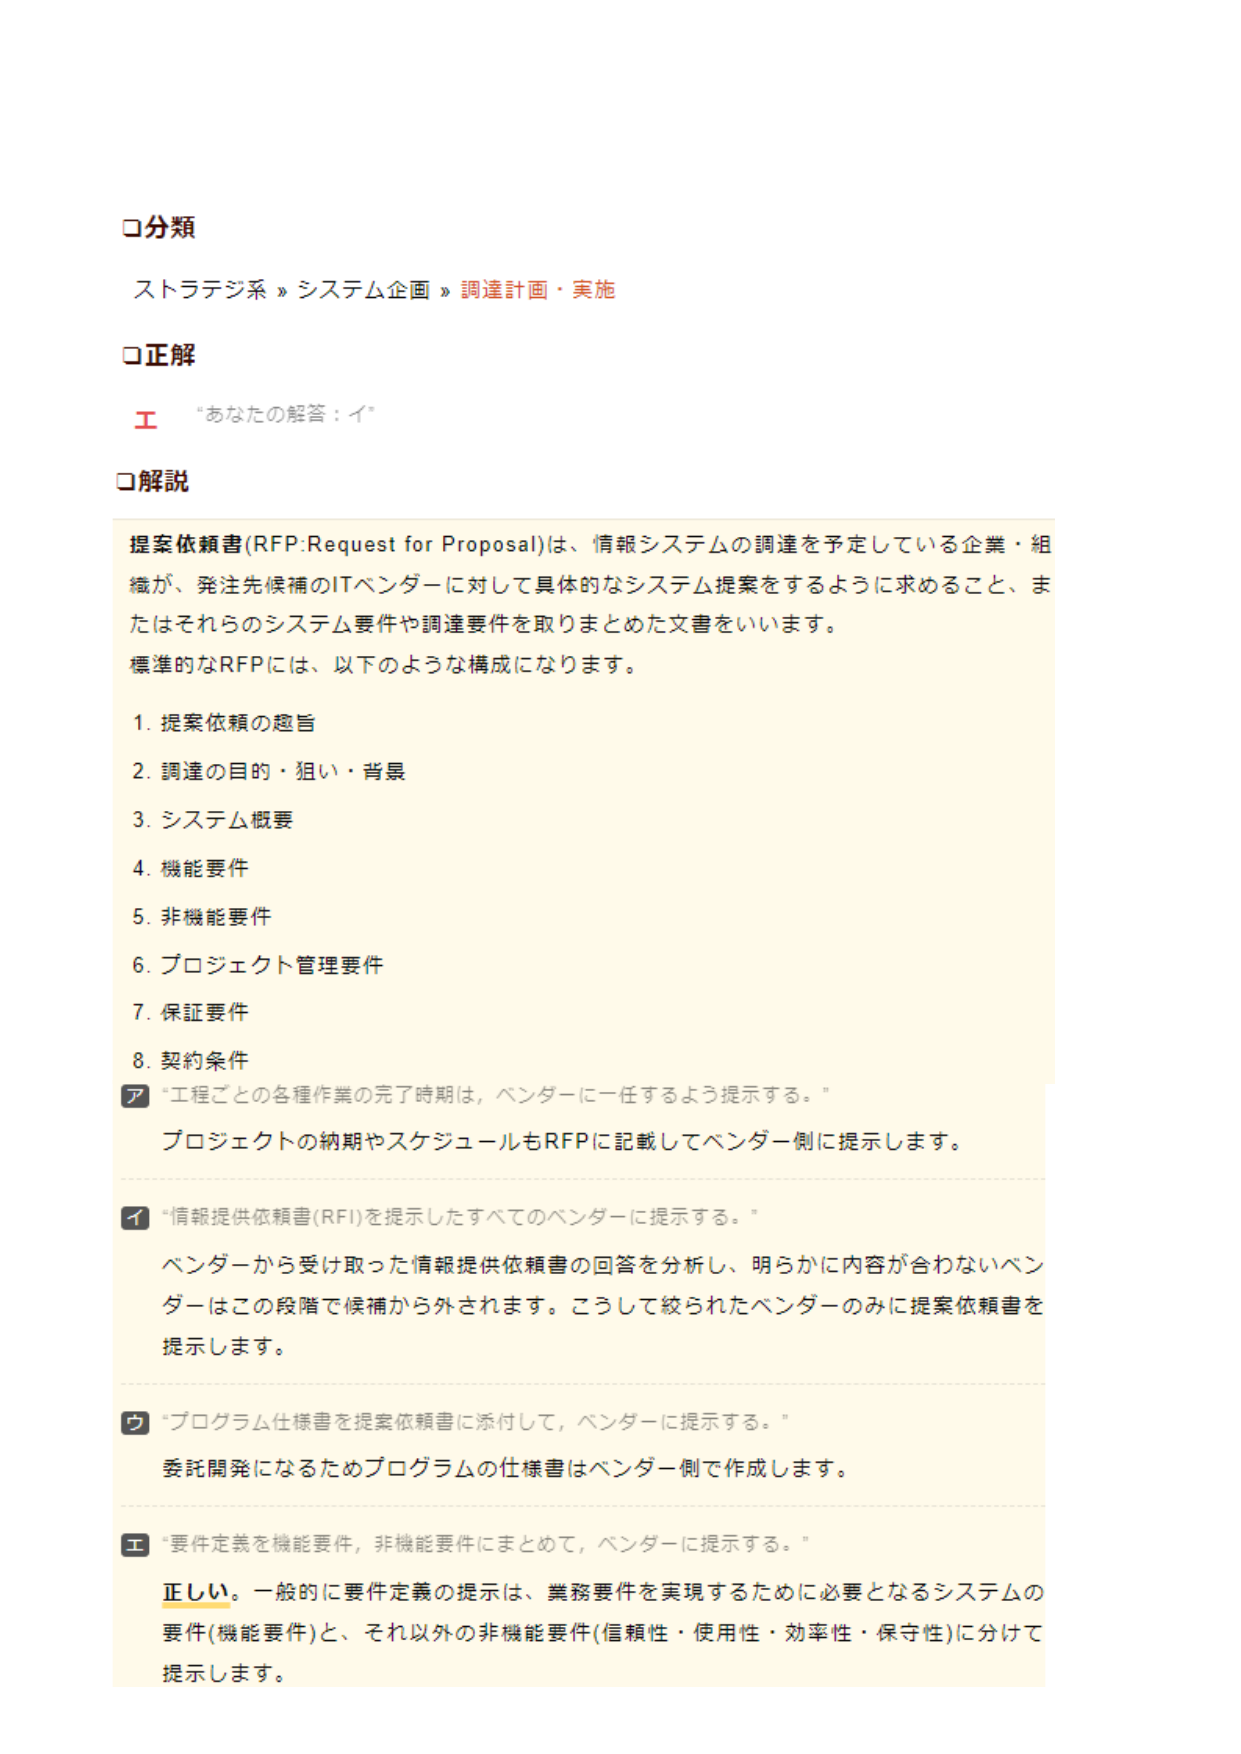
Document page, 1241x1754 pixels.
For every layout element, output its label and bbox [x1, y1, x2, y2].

picture [112, 202, 838, 448]
picture [112, 464, 1055, 1687]
